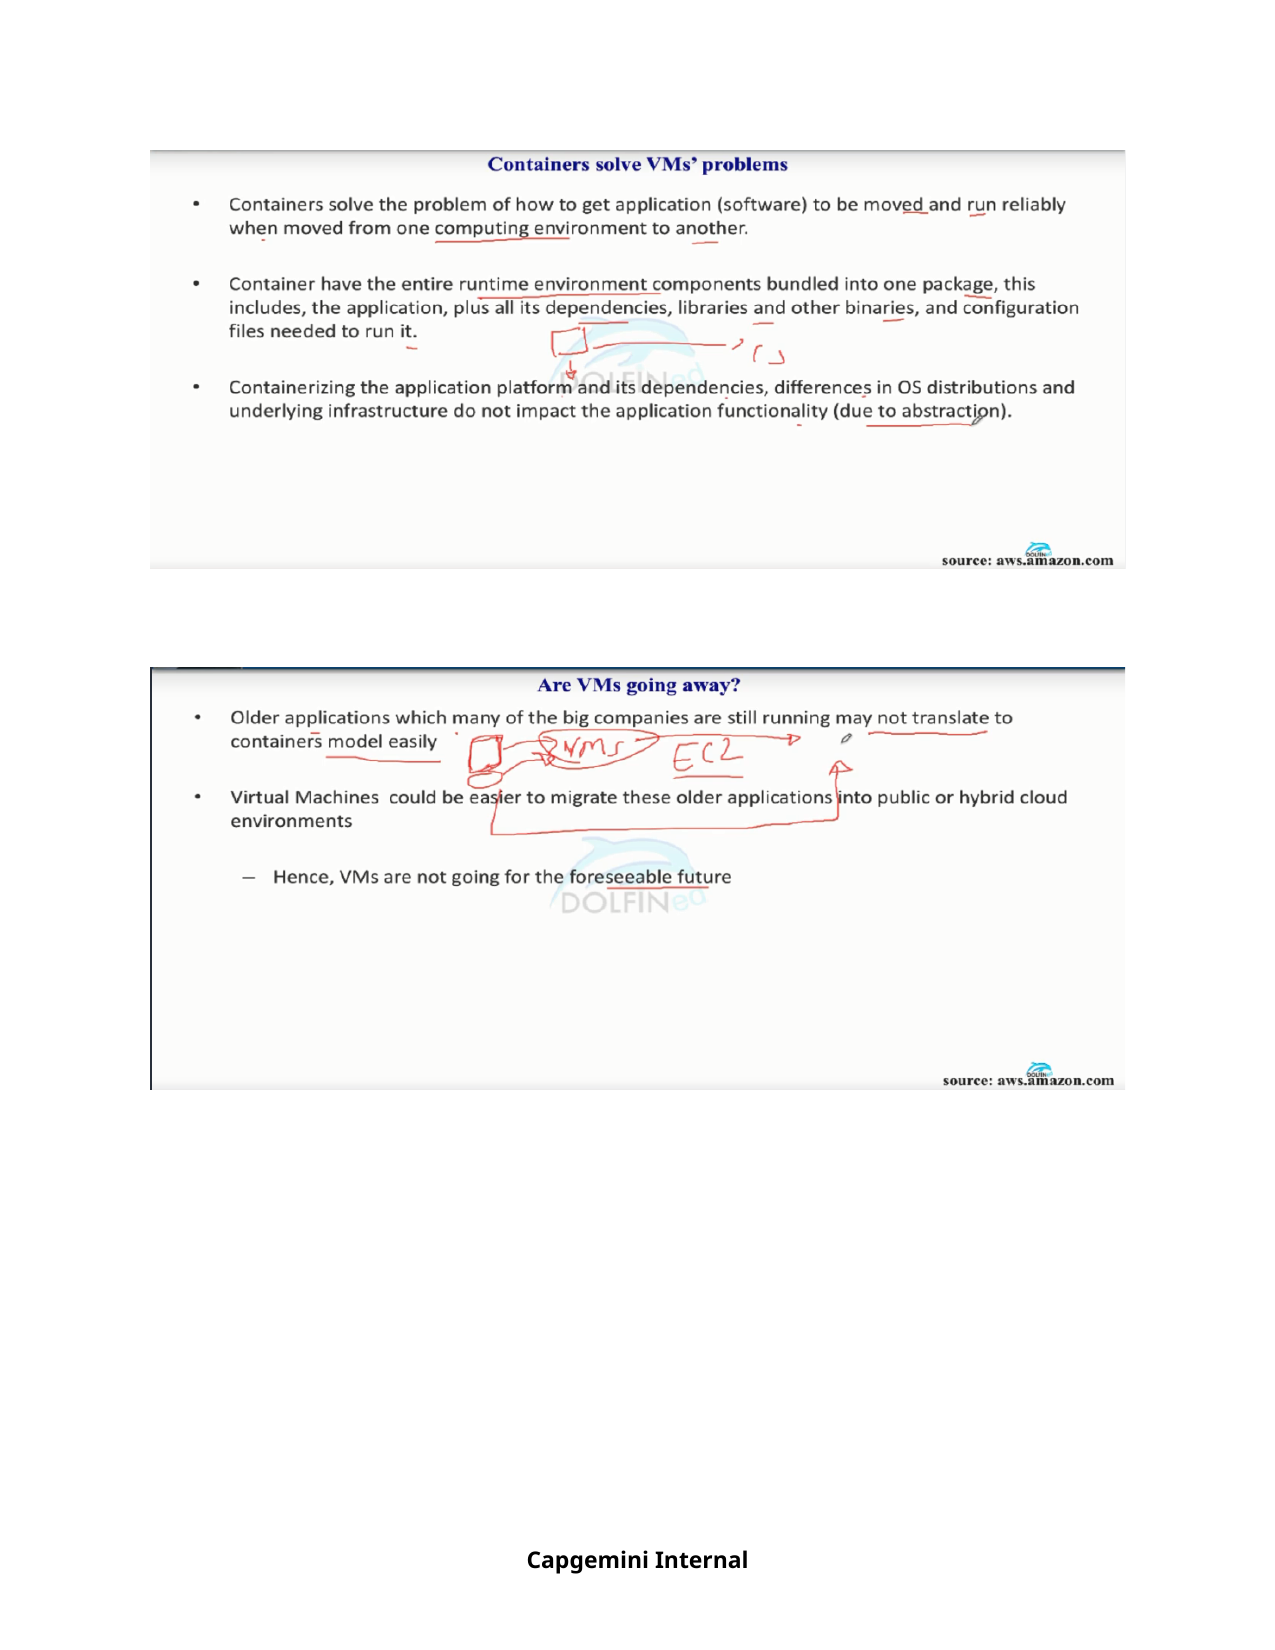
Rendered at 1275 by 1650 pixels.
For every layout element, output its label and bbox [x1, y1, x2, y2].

picture [150, 667, 1125, 1090]
picture [150, 150, 1125, 569]
